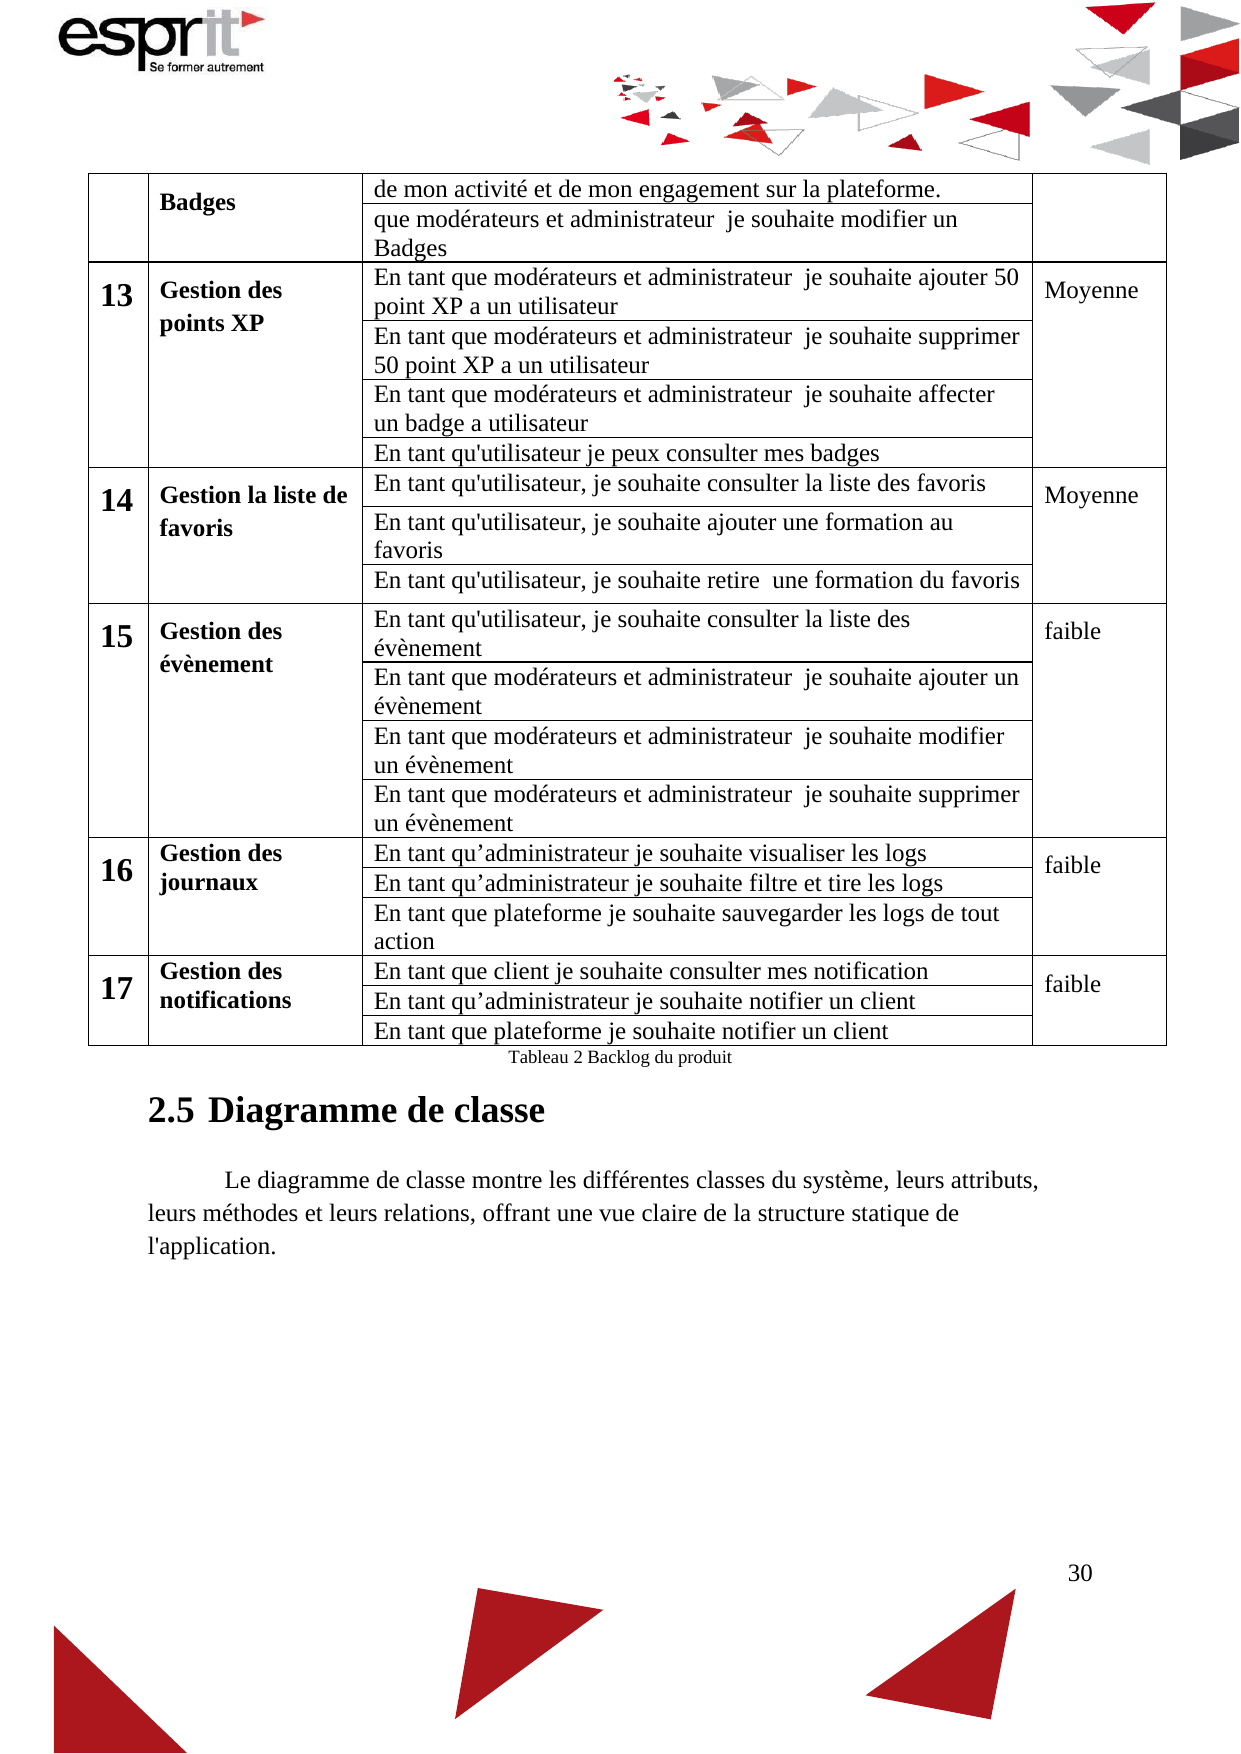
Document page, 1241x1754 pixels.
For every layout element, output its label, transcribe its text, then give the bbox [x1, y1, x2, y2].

table_cell faible [1033, 604, 1166, 837]
table_cell En tant qu’administrateur je souhaite visualiser les logs [363, 838, 1032, 867]
table_cell En tant que client je souhaite consulter mes notification [363, 956, 1032, 985]
table_cell En tant qu’administrateur je souhaite filtre et tire les logs [363, 868, 1032, 897]
table_cell faible [1033, 956, 1166, 1044]
text Le diagramme de classe montre les différentes classes du système, leurs attributs, leurs méthodes et leurs relations, offrant une vue claire de la structure statique de l'application. [148, 1165, 1093, 1260]
table_cell Gestion des évènement [149, 604, 362, 837]
table_cell 15 [89, 604, 148, 837]
table_cell En tant qu’administrateur je souhaite notifier un client [363, 986, 1032, 1015]
picture [54, 7, 269, 75]
text Tableau 2 Backlog du produit [148, 1046, 1093, 1067]
table_cell En tant qu'utilisateur, je souhaite ajouter une formation au favoris [363, 507, 1032, 564]
table_cell 13 [89, 263, 148, 467]
table_cell Moyenne [1033, 468, 1166, 603]
table_cell En tant que modérateurs et administrateur je souhaite supprimer un évènement [363, 780, 1032, 837]
table_cell faible [1033, 838, 1166, 955]
table_cell Gestion des points XP [149, 263, 362, 467]
table_cell En tant que plateforme je souhaite sauvegarder les logs de tout action [363, 898, 1032, 955]
table_cell 17 [89, 956, 148, 1044]
table_cell En tant qu'utilisateur je souhaite obtenir des badges en fonction de mon activité et de mon engagement sur la plateforme. [363, 174, 1032, 203]
picture [613, 0, 1241, 167]
table_cell Gestion des journaux [149, 838, 362, 955]
table_cell En tant que modérateurs et administrateur je souhaite ajouter 50 point XP a un utilisateur [363, 263, 1032, 320]
table_cell que modérateurs et administrateur je souhaite modifier un Badges [363, 204, 1032, 261]
table_cell Gestion des notifications [149, 956, 362, 1044]
table_cell 16 [89, 838, 148, 955]
table_cell En tant que modérateurs et administrateur je souhaite modifier un évènement [363, 721, 1032, 778]
table_cell 14 [89, 468, 148, 603]
table_cell En tant qu'utilisateur, je souhaite retire une formation du favoris [363, 565, 1032, 603]
table_cell En tant que plateforme je souhaite notifier un client [363, 1016, 1032, 1044]
table_cell En tant que modérateurs et administrateur je souhaite ajouter un évènement [363, 663, 1032, 720]
table_cell En tant qu'utilisateur je peux consulter mes badges [363, 438, 1032, 467]
table_cell En tant que modérateurs et administrateur je souhaite affecter un badge a utilisateur [363, 380, 1032, 437]
table_cell En tant qu'utilisateur, je souhaite consulter la liste des favoris [363, 468, 1032, 506]
table_cell Moyenne [1033, 263, 1166, 467]
table_cell En tant que modérateurs et administrateur je souhaite supprimer 50 point XP a un utilisateur [363, 321, 1032, 378]
table_cell Gestion la liste de favoris [149, 468, 362, 603]
table_cell En tant qu'utilisateur, je souhaite consulter la liste des évènement [363, 604, 1032, 661]
subtitle Diagramme de classe [148, 1088, 1093, 1131]
